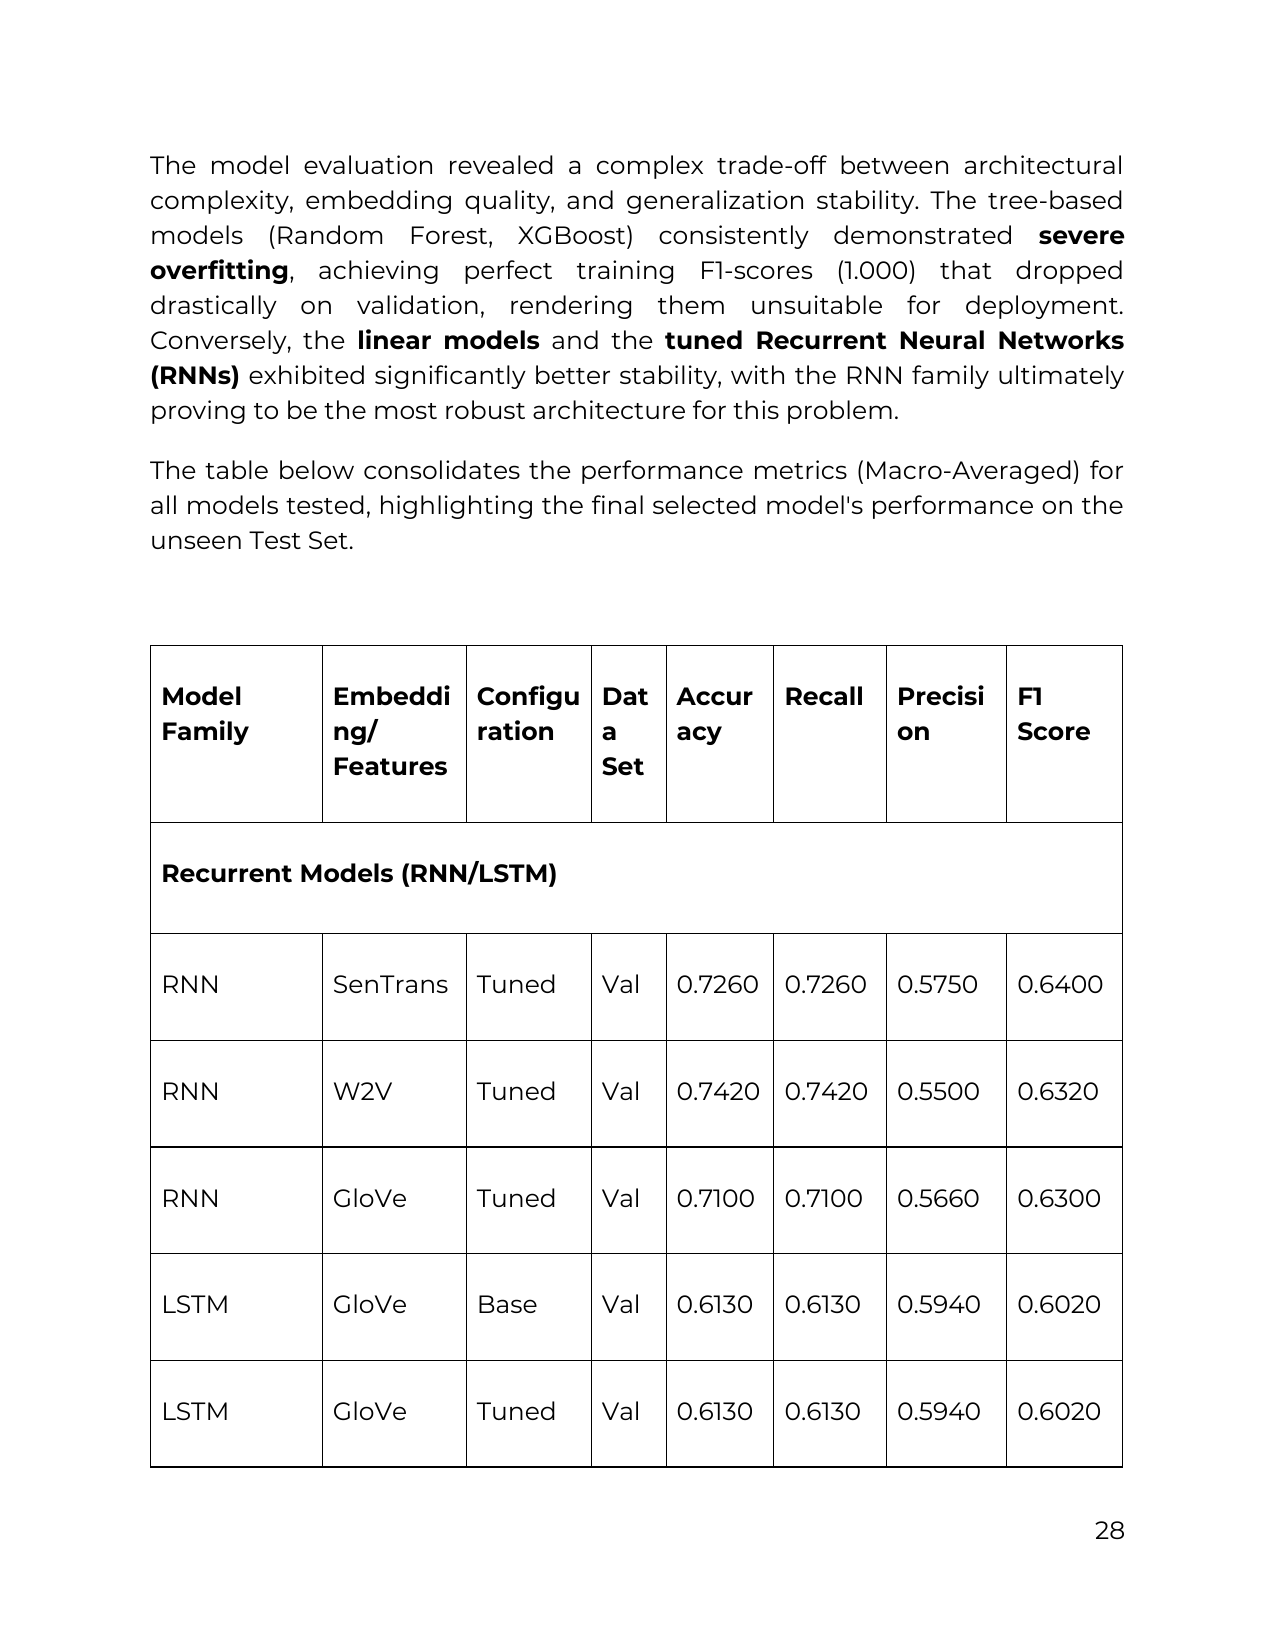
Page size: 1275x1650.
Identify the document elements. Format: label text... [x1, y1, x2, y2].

table_cell 0.5750 [887, 934, 1006, 1040]
table_cell 0.5940 [887, 1254, 1006, 1360]
table_cell Base [467, 1254, 591, 1360]
table_cell RNN [151, 934, 322, 1040]
table_header Model Family [151, 646, 322, 822]
table_header F1 Score [1007, 646, 1122, 822]
table_header Embedding/Features [323, 646, 466, 822]
table_header Precision [887, 646, 1006, 822]
table_cell GloVe [323, 1361, 466, 1466]
table_cell 0.6020 [1007, 1254, 1122, 1360]
table_cell RNN [151, 1148, 322, 1253]
table_cell Val [592, 1254, 666, 1360]
table_cell 0.7100 [774, 1148, 886, 1253]
table_cell 0.7260 [774, 934, 886, 1040]
table_cell 0.7100 [667, 1148, 773, 1253]
table_cell 0.5940 [887, 1361, 1006, 1466]
table_cell SenTrans [323, 934, 466, 1040]
table_cell Val [592, 1148, 666, 1253]
table_cell Val [592, 1041, 666, 1146]
table_cell RNN [151, 1041, 322, 1146]
table_cell Tuned [467, 1361, 591, 1466]
table_header Data Set [592, 646, 666, 822]
table_cell 0.7420 [774, 1041, 886, 1146]
table_cell 0.6320 [1007, 1041, 1122, 1146]
text The table below consolidates the performance metrics (Macro-Averaged) for all models tested, highlighting the final selected model's performance on the unseen Test Set. [150, 455, 1125, 556]
table_cell 0.7420 [667, 1041, 773, 1146]
table_cell Val [592, 934, 666, 1040]
table_cell 0.6130 [774, 1254, 886, 1360]
table_cell 0.6300 [1007, 1148, 1122, 1253]
table_cell Tuned [467, 934, 591, 1040]
table_cell 0.6400 [1007, 934, 1122, 1040]
table_cell Val [592, 1361, 666, 1466]
table_cell W2V [323, 1041, 466, 1146]
table_header Configuration [467, 646, 591, 822]
table_cell 0.6130 [774, 1361, 886, 1466]
table_cell 0.6130 [667, 1361, 773, 1466]
table_cell Tuned [467, 1041, 591, 1146]
table_cell 0.6020 [1007, 1361, 1122, 1466]
table_cell GloVe [323, 1148, 466, 1253]
table_cell 0.5500 [887, 1041, 1006, 1146]
table_cell 0.6130 [667, 1254, 773, 1360]
table_cell 0.7260 [667, 934, 773, 1040]
table_header Accuracy [667, 646, 773, 822]
table_cell 0.5660 [887, 1148, 1006, 1253]
table_cell GloVe [323, 1254, 466, 1360]
table_cell LSTM [151, 1254, 322, 1360]
table_cell LSTM [151, 1361, 322, 1466]
table_cell Tuned [467, 1148, 591, 1253]
table_header Recall [774, 646, 886, 822]
table_cell Recurrent Models (RNN/LSTM) [151, 823, 1122, 933]
text The model evaluation revealed a complex trade-off between architectural complexity, embedding quality, and generalization stability. The tree-based models (Random Forest, XGBoost) consistently demonstrated severe overfitting, achieving perfect training F1-scores (1.000) that dropped drastically on validation, rendering them unsuitable for deployment. Conversely, the linear models and the tuned Recurrent Neural Networks (RNNs) exhibited significantly better stability, with the RNN family ultimately proving to be the most robust architecture for this problem. [150, 150, 1125, 426]
